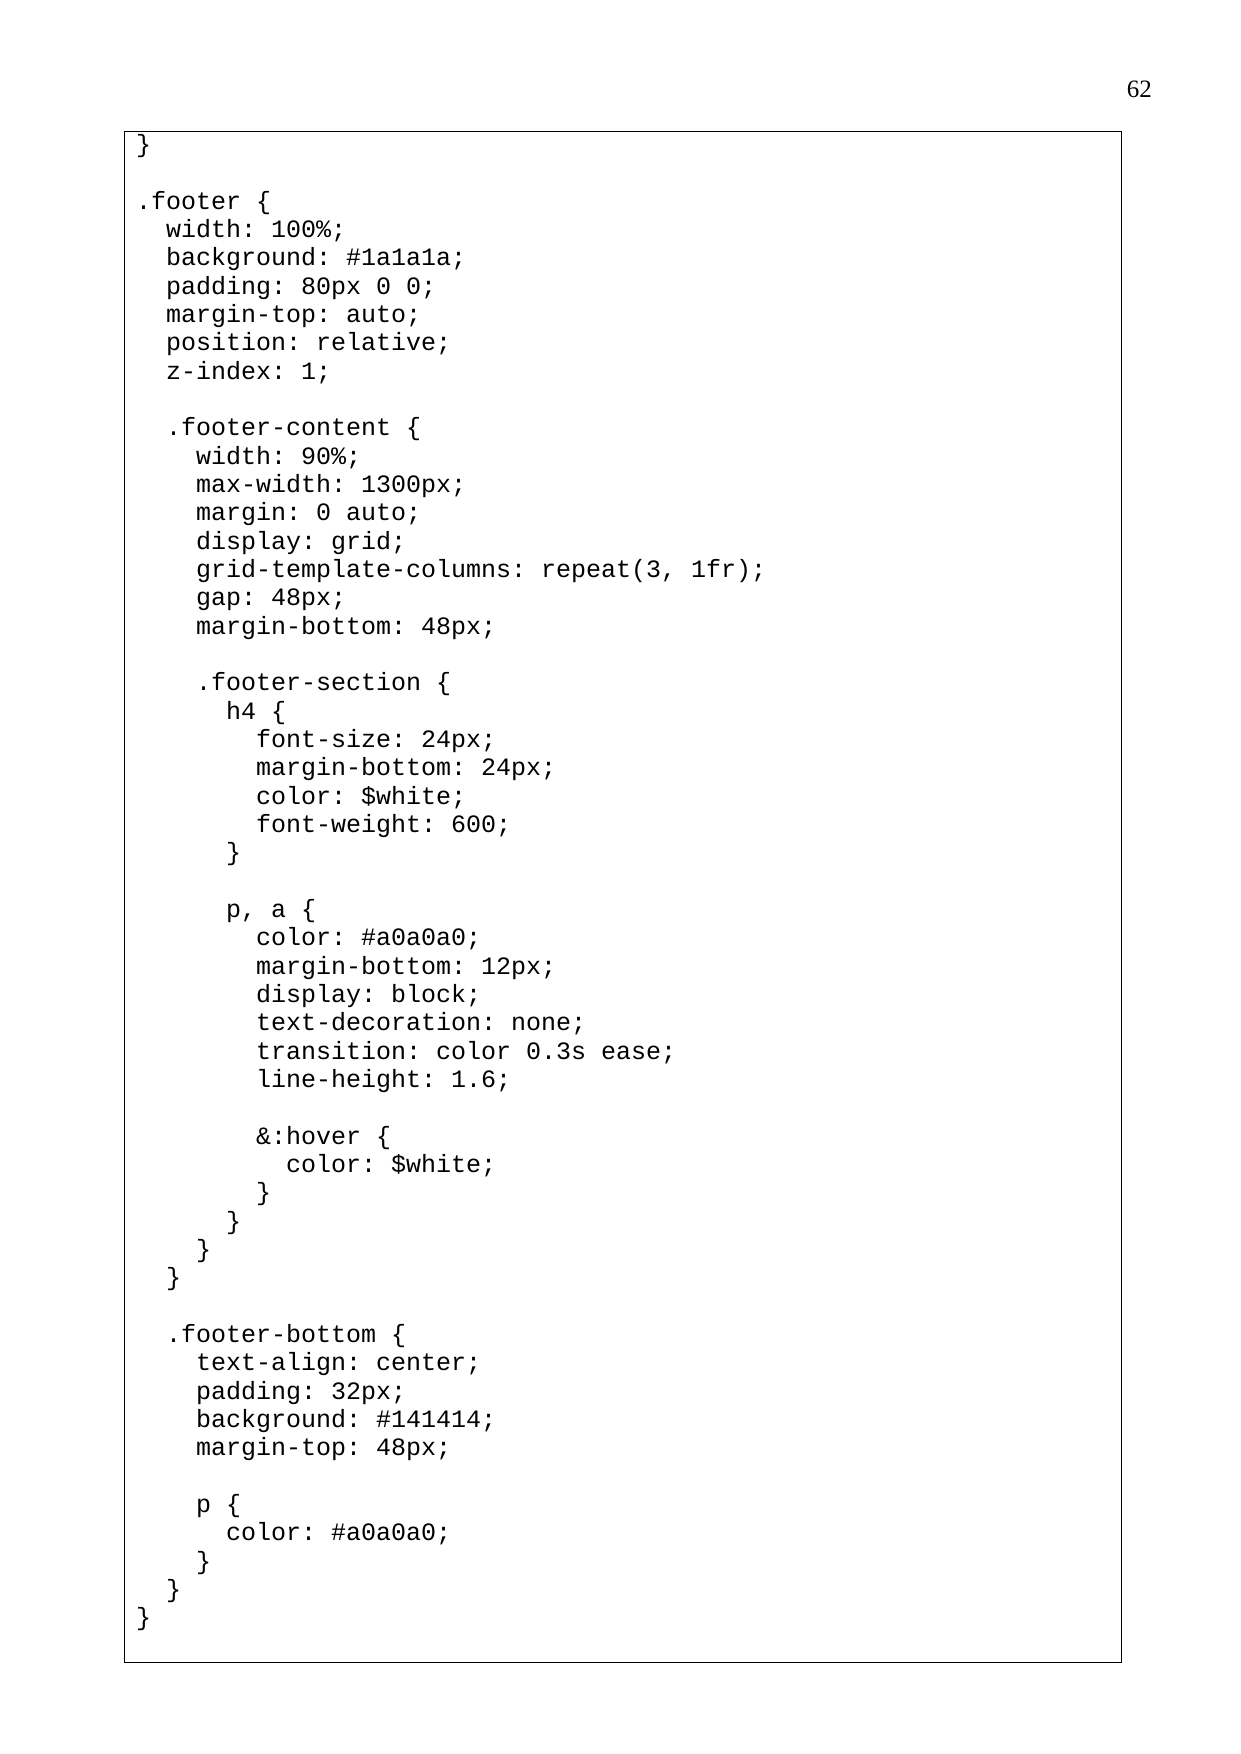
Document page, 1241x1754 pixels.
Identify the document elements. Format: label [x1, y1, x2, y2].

table_header [125, 132, 1121, 1662]
